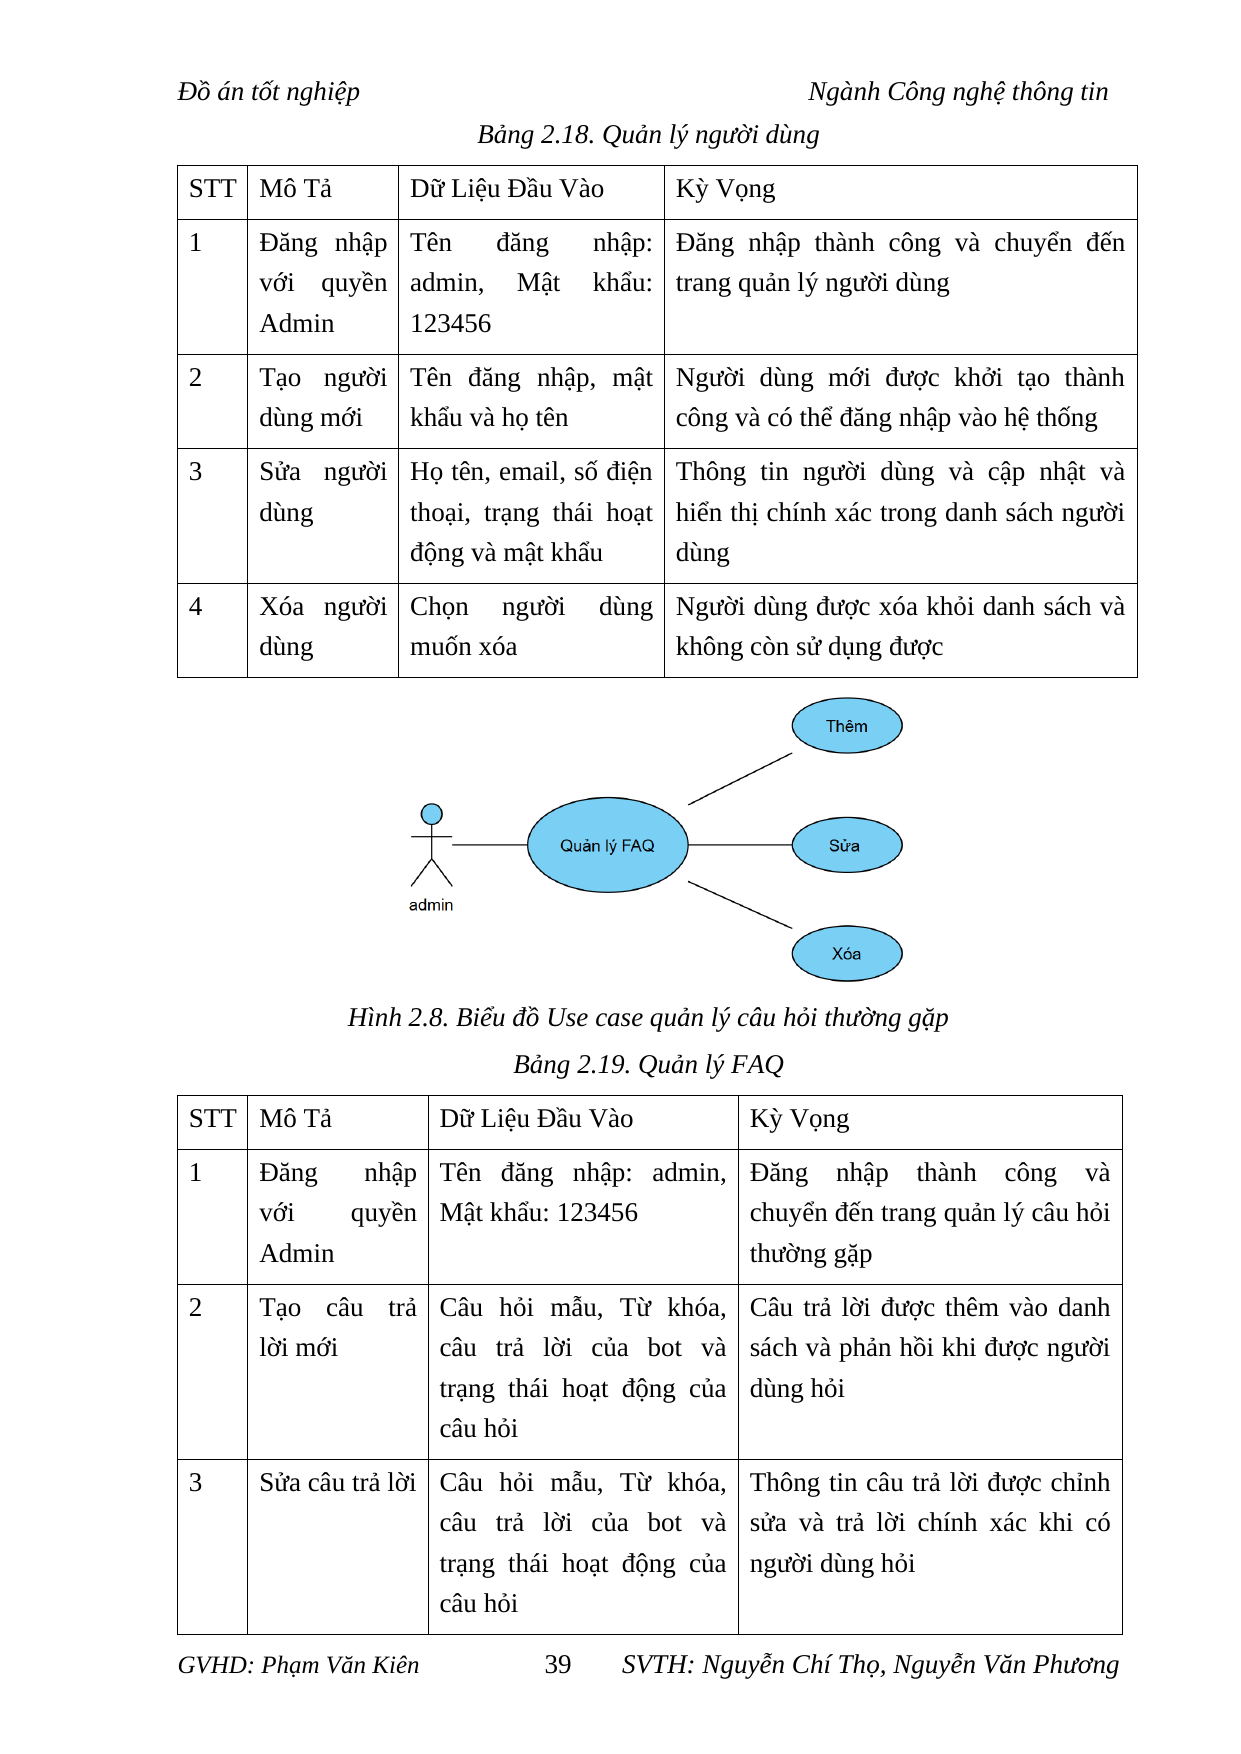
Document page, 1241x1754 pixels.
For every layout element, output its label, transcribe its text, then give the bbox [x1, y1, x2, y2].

table_cell Tên đăng nhập: admin, Mật khẩu: 123456 [429, 1150, 738, 1284]
table_cell Người dùng mới được khởi tạo thành công và có thể đăng nhập vào hệ thống [665, 355, 1137, 448]
table_cell 1 [178, 1150, 247, 1284]
table_cell Sửa câu trả lời [248, 1460, 428, 1634]
table_cell 2 [178, 355, 247, 448]
table_cell Người dùng được xóa khỏi danh sách và không còn sử dụng được [665, 584, 1137, 677]
table_cell Câu trả lời được thêm vào danh sách và phản hồi khi được người dùng hỏi [739, 1285, 1122, 1459]
text Hình 2.8. Biểu đồ Use case quản lý câu hỏi thường gặp [177, 1002, 1122, 1033]
table_header Dữ Liệu Đầu Vào [429, 1096, 738, 1149]
table_cell Tên đăng nhập: admin, Mật khẩu: 123456 [399, 220, 664, 353]
table_header STT [178, 166, 247, 219]
text Bảng 2.18. Quản lý người dùng [177, 118, 1122, 149]
table_cell Tạo người dùng mới [248, 355, 398, 448]
table_cell Thông tin câu trả lời được chỉnh sửa và trả lời chính xác khi có người dùng hỏi [739, 1460, 1122, 1634]
table_cell 3 [178, 449, 247, 583]
table_cell Họ tên, email, số điện thoại, trạng thái hoạt động và mật khẩu [399, 449, 664, 583]
table_cell 2 [178, 1285, 247, 1459]
table_header Mô Tả [248, 166, 398, 219]
table_cell Chọn người dùng muốn xóa [399, 584, 664, 677]
table_cell Đăng nhập thành công và chuyển đến trang quản lý câu hỏi thường gặp [739, 1150, 1122, 1284]
table_cell Đăng nhập với quyền Admin [248, 1150, 428, 1284]
table_cell Tạo câu trả lời mới [248, 1285, 428, 1459]
table_header Kỳ Vọng [665, 166, 1137, 219]
table_cell Câu hỏi mẫu, Từ khóa, câu trả lời của bot và trạng thái hoạt động của câu hỏi [429, 1460, 738, 1634]
table_cell 4 [178, 584, 247, 677]
picture [373, 684, 926, 987]
table_header Kỳ Vọng [739, 1096, 1122, 1149]
table_cell 3 [178, 1460, 247, 1634]
table_header STT [178, 1096, 247, 1149]
table_cell Đăng nhập với quyền Admin [248, 220, 398, 353]
table_cell Câu hỏi mẫu, Từ khóa, câu trả lời của bot và trạng thái hoạt động của câu hỏi [429, 1285, 738, 1459]
table_header Dữ Liệu Đầu Vào [399, 166, 664, 219]
text Bảng 2.19. Quản lý FAQ [177, 1048, 1122, 1079]
table_cell Đăng nhập thành công và chuyển đến trang quản lý người dùng [665, 220, 1137, 353]
table_cell Xóa người dùng [248, 584, 398, 677]
table_cell Thông tin người dùng và cập nhật và hiển thị chính xác trong danh sách người dùng [665, 449, 1137, 583]
table_cell 1 [178, 220, 247, 353]
table_cell Tên đăng nhập, mật khẩu và họ tên [399, 355, 664, 448]
table_header Mô Tả [248, 1096, 428, 1149]
table_cell Sửa người dùng [248, 449, 398, 583]
